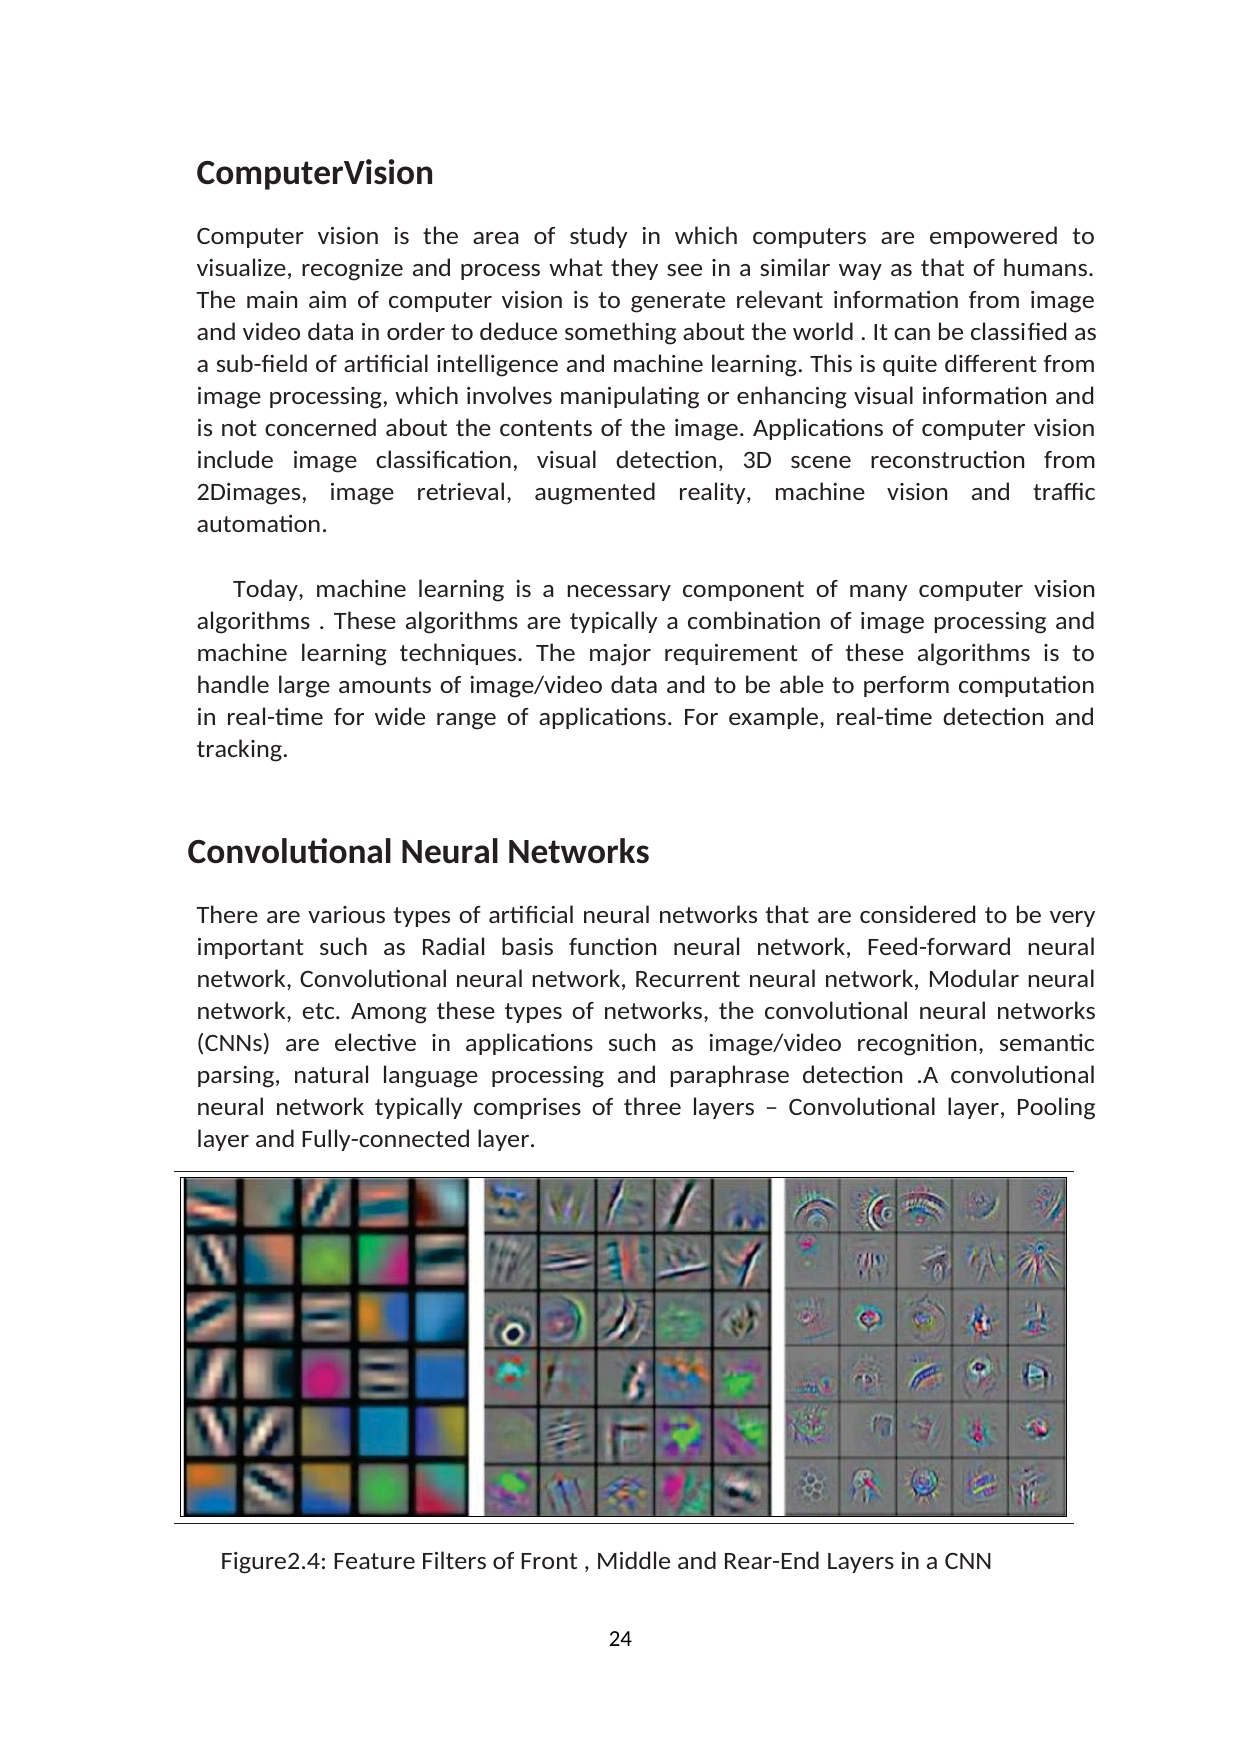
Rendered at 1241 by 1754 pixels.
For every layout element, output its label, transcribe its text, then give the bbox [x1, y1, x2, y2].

text Figure2.4: Feature Filters of Front , Middle and Rear-End Layers in a CNN [220, 1545, 1090, 1576]
text There are various types of artiﬁcial neural networks that are considered to be very important such as Radial basis function neural network, Feed-forward neural network, Convolutional neural network, Recurrent neural network, Modular neural network, etc. Among these types of networks, the convolutional neural networks (CNNs) are elective in applications such as image/video recognition, semantic parsing, natural language processing and paraphrase detection .A convolutional neural network typically comprises of three layers – Convolutional layer, Pooling layer and Fully-connected layer. [196, 899, 1097, 1154]
text Computer vision is the area of study in which computers are empowered to visualize, recognize and process what they see in a similar way as that of humans. The main aim of computer vision is to generate relevant information from image and video data in order to deduce something about the world . It can be classiﬁed as a sub-ﬁeld of artiﬁcial intelligence and machine learning. This is quite different from image processing, which involves manipulating or enhancing visual information and is not concerned about the contents of the image. Applications of computer vision include image classiﬁcation, visual detection, 3D scene reconstruction from 2Dimages, image retrieval, augmented reality, machine vision and traffic automation. [196, 220, 1097, 539]
text Today, machine learning is a necessary component of many computer vision algorithms . These algorithms are typically a combination of image processing and machine learning techniques. The major requirement of these algorithms is to handle large amounts of image/video data and to be able to perform computation in real-time for wide range of applications. For example, real-time detection and tracking. [196, 573, 1097, 764]
text ComputerVision [196, 150, 1097, 193]
text Convolutional Neural Networks [187, 829, 1097, 872]
picture [181, 1178, 1066, 1516]
